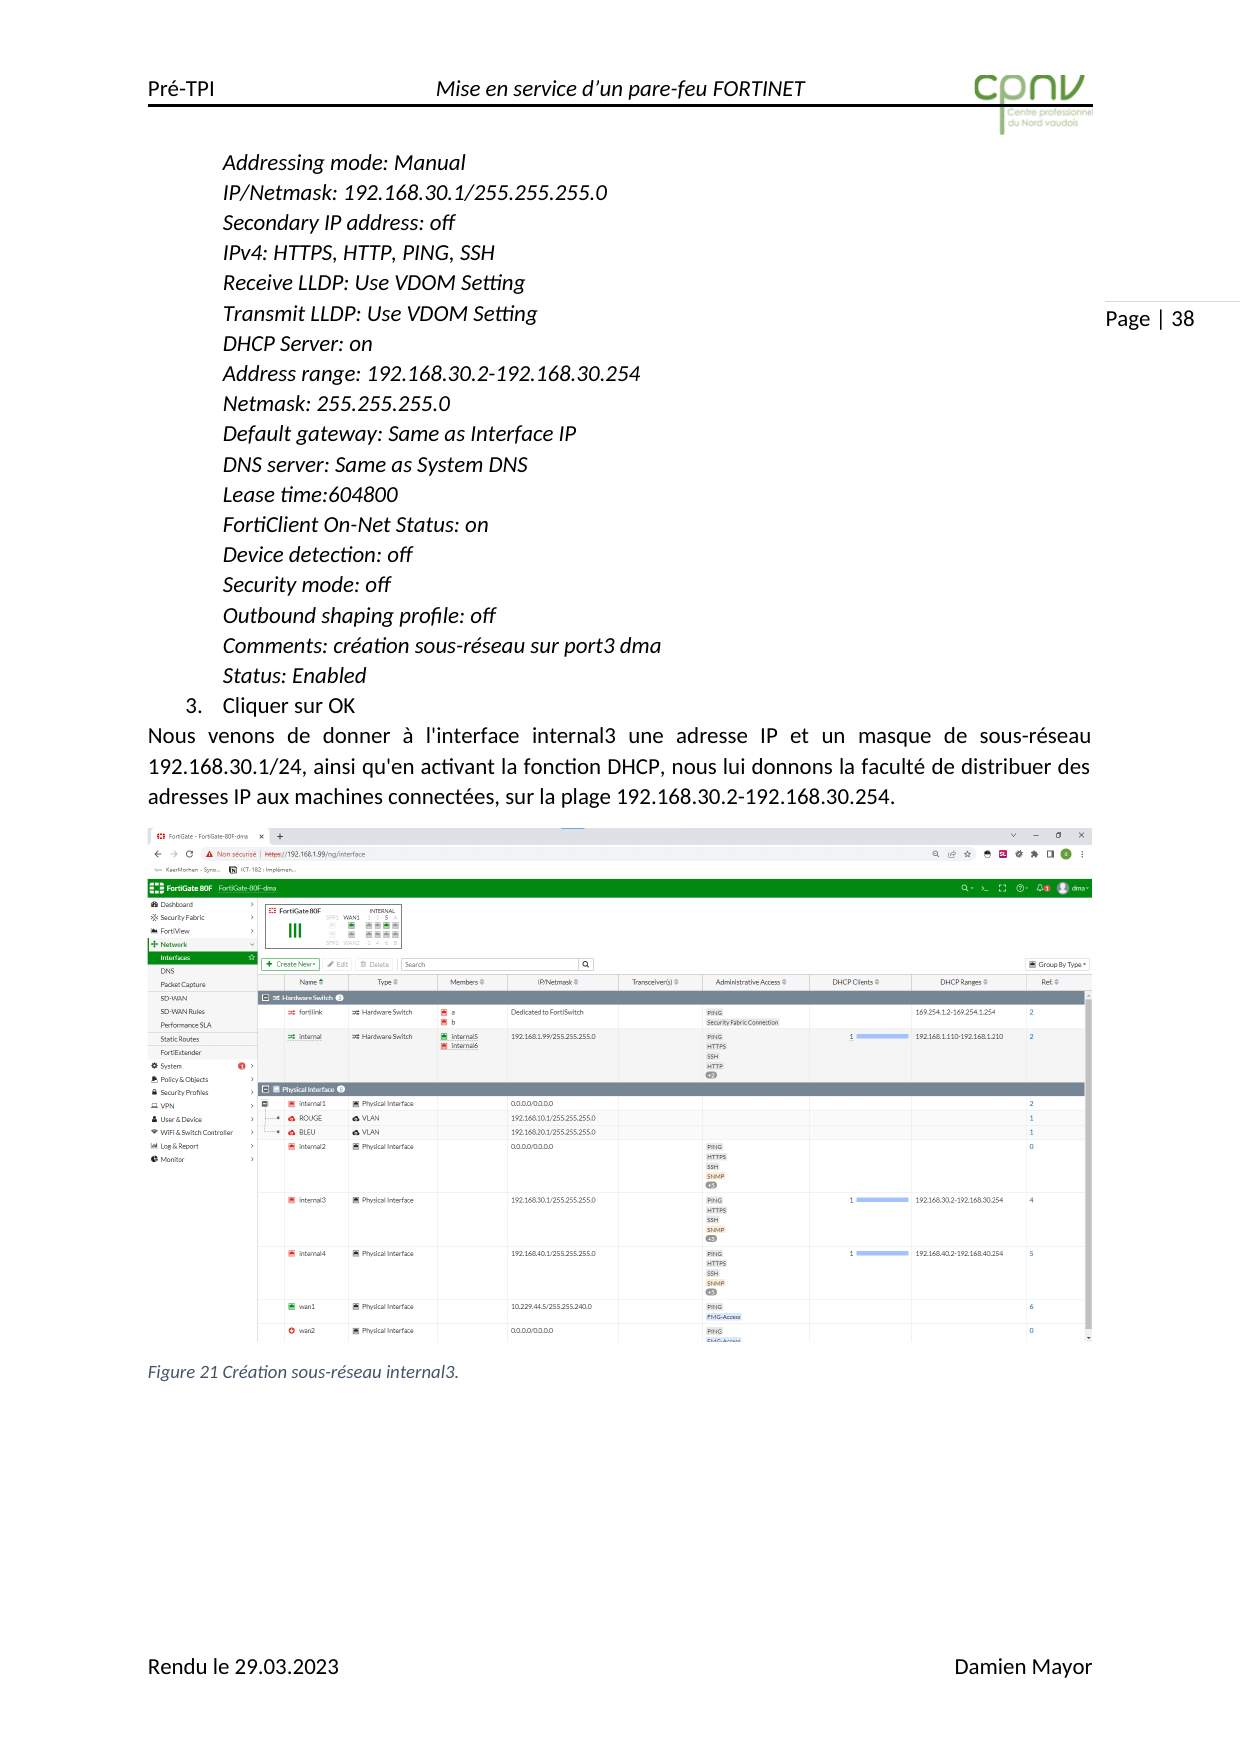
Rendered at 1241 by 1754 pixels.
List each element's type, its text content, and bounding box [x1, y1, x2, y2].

text DNS server: Same as System DNS [223, 450, 1093, 478]
text Addressing mode: Manual [223, 148, 1093, 176]
text Default gateway: Same as Interface IP [223, 419, 1093, 447]
text Security mode: off [223, 571, 1093, 598]
picture [147, 828, 1092, 1342]
text IPv4: HTTPS, HTTP, PING, SSH [223, 238, 1093, 266]
text IP/Netmask: 192.168.30.1/255.255.255.0 [223, 178, 1093, 206]
text FortiClient On-Net Status: on [223, 510, 1093, 538]
text Device detection: off [223, 540, 1093, 568]
text DHCP Server: on [223, 329, 1093, 357]
text Secondary IP address: off [223, 208, 1093, 236]
text Outbound shaping profile: off [223, 601, 1093, 629]
text Comments: création sous-réseau sur port3 dma [223, 631, 1093, 659]
text Transmit LLDP: Use VDOM Setting [223, 299, 1093, 327]
text Lease time:604800 [223, 480, 1093, 508]
text Address range: 192.168.30.2-192.168.30.254 [223, 359, 1093, 387]
text Receive LLDP: Use VDOM Setting [223, 268, 1093, 296]
text Nous venons de donner à l'interface internal3 une adresse IP et un masque de sous-réseau 192.168.30.1/24, ainsi qu'en activant la fonction DHCP, nous lui donnons la faculté de distribuer des adresses IP aux machines connectées, sur la plage 192.168.30.2-192.168.30.254. [148, 722, 1093, 810]
text Netmask: 255.255.255.0 [223, 389, 1093, 417]
list Cliquer sur OK [185, 691, 1093, 719]
text Status: Enabled [223, 661, 1093, 689]
